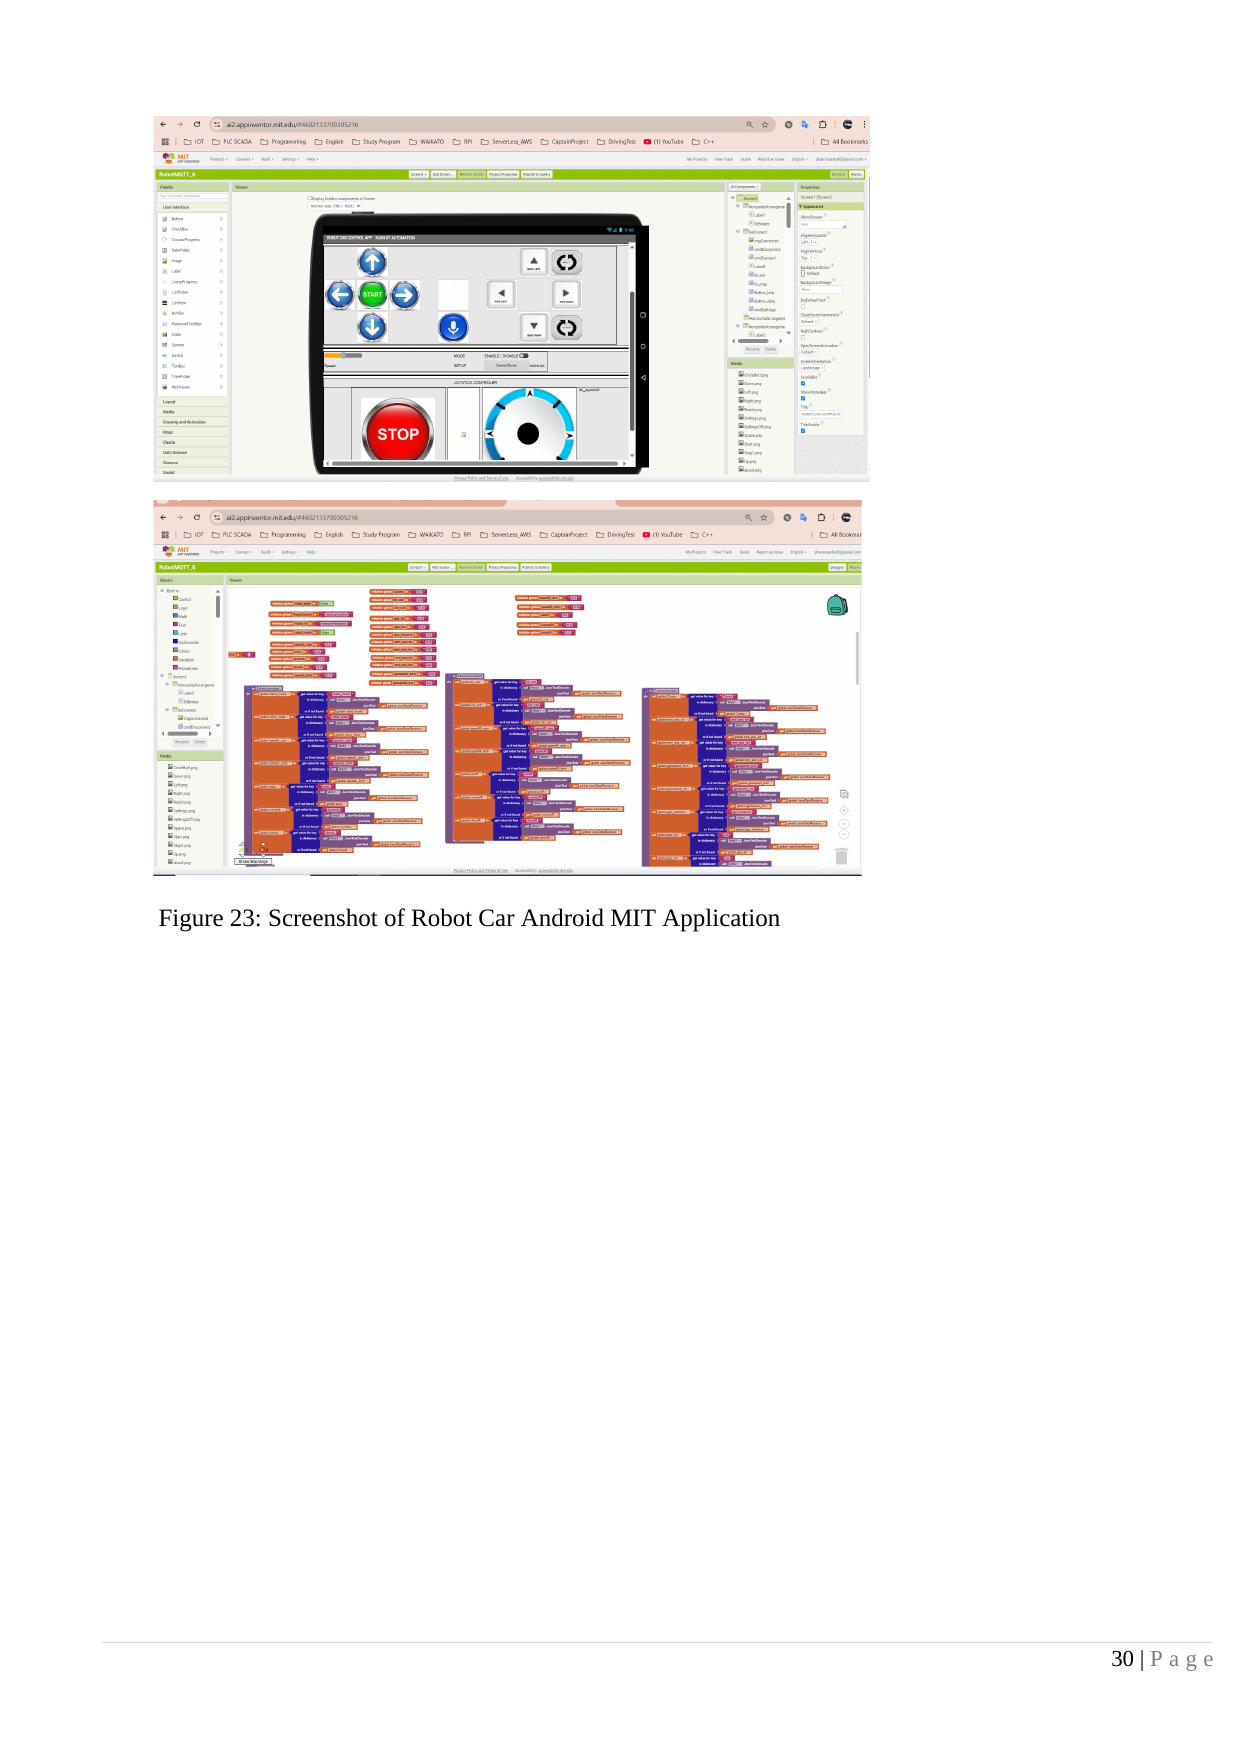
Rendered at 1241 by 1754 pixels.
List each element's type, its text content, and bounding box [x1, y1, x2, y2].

picture [153, 116, 870, 482]
picture [153, 500, 862, 525]
text Figure 23: Screenshot of Robot Car Android MIT Application [102, 525, 1213, 932]
